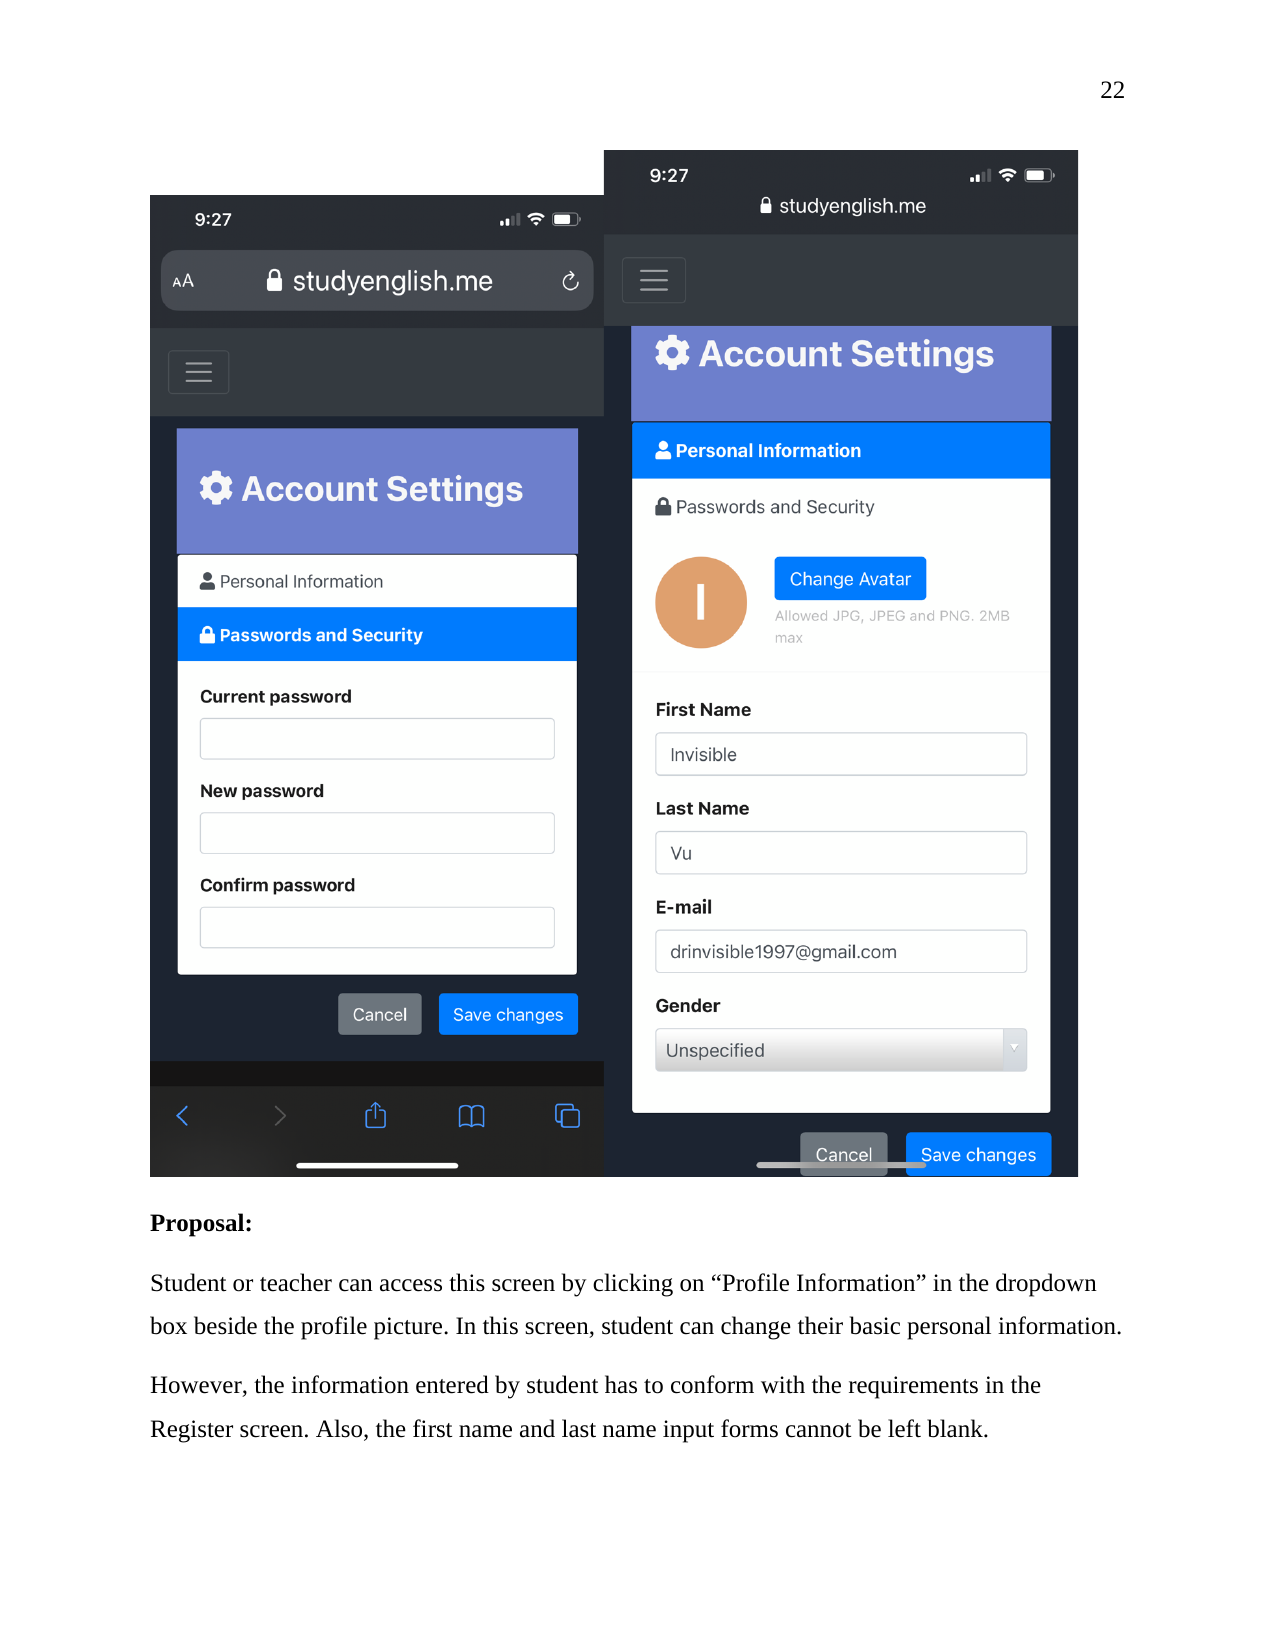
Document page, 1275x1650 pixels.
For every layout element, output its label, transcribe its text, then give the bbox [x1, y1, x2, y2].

text However, the information entered by student has to conform with the requirements in the Register screen. Also, the first name and last name input forms cannot be left blank. [150, 1371, 1125, 1442]
text Student or teacher can access this screen by clicking on “Profile Information” in the dropdown box beside the profile picture. In this screen, student can change their basic personal information. [150, 1268, 1125, 1339]
text Proposal: [150, 1208, 1125, 1237]
picture [150, 150, 1079, 1177]
